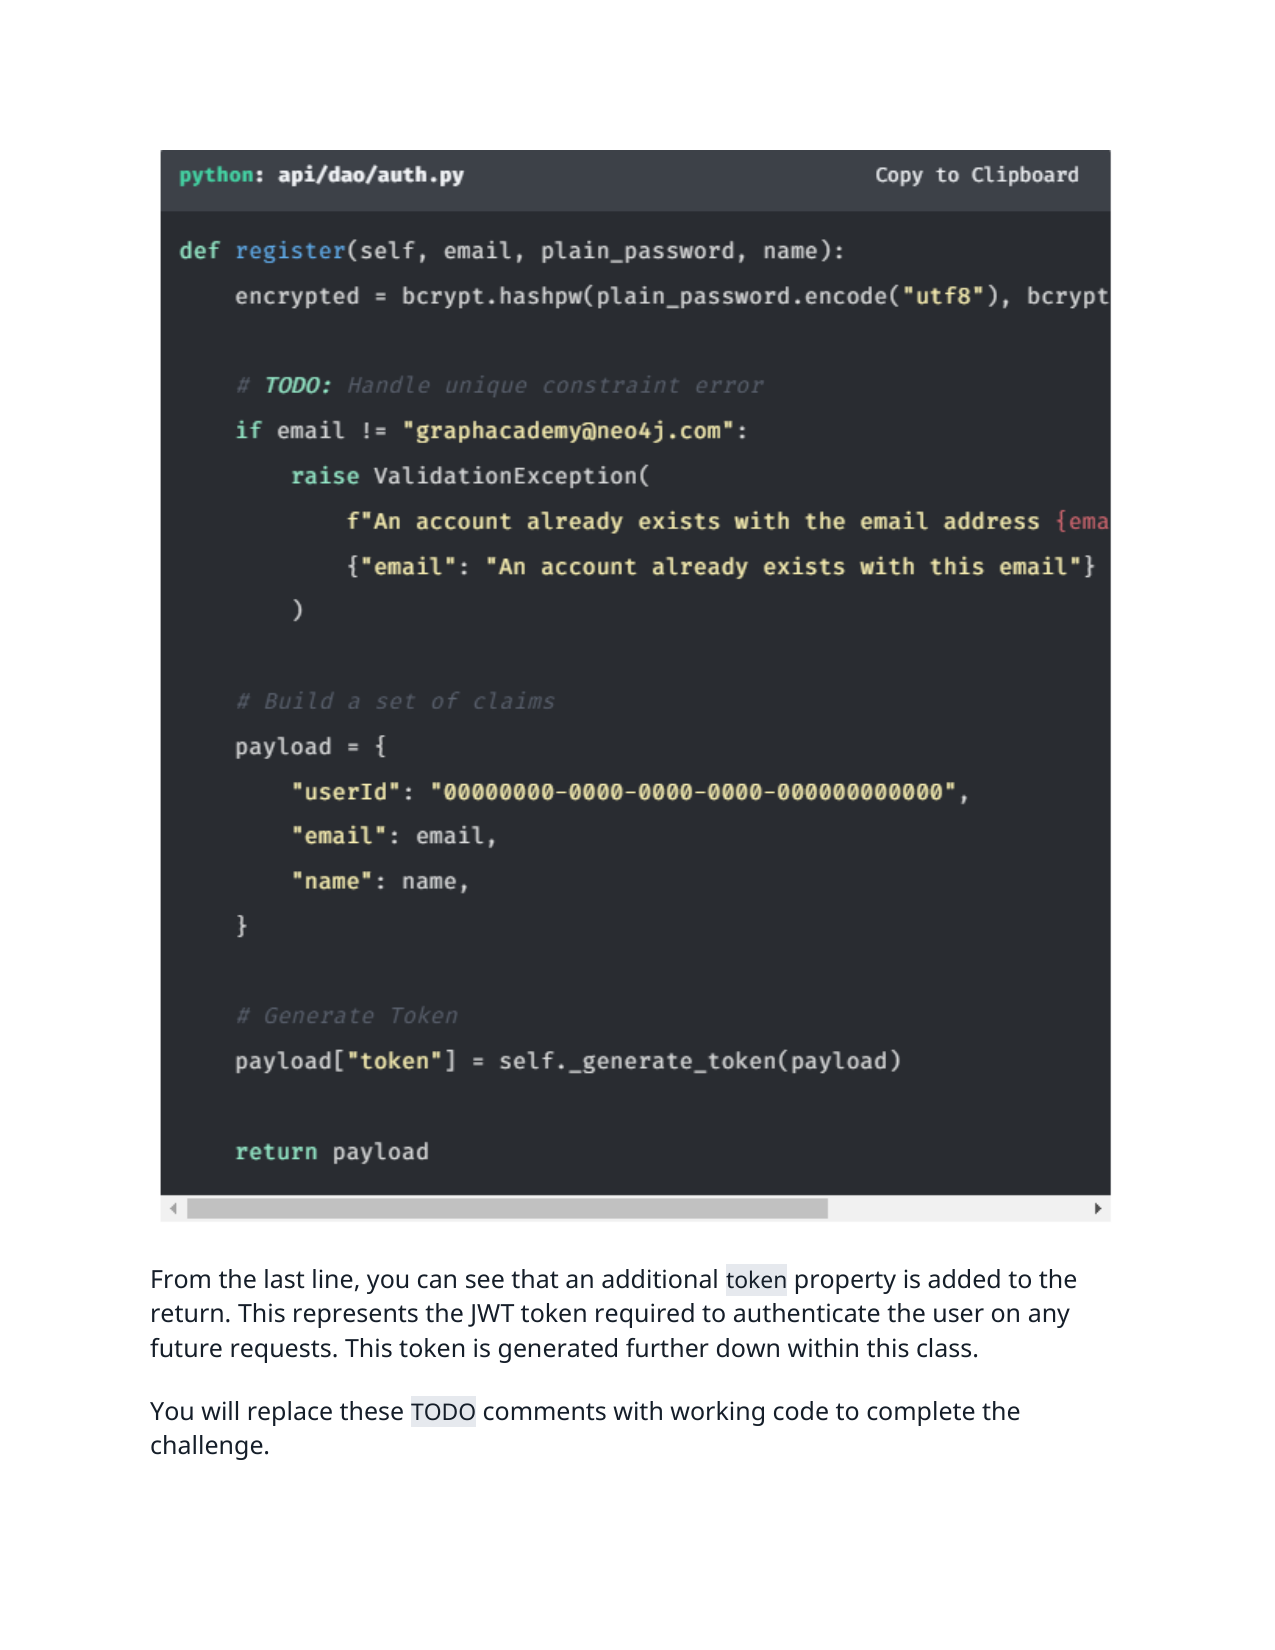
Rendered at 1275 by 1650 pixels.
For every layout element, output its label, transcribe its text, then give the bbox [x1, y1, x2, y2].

picture [150, 150, 1122, 1233]
text From the last line, you can see that an additional token property is added to the return. This represents the JWT token required to authenticate the user on any future requests. This token is generated further down within this class. [150, 1262, 1125, 1364]
text You will replace these TODO comments with working code to complete the challenge. [150, 1393, 1125, 1462]
